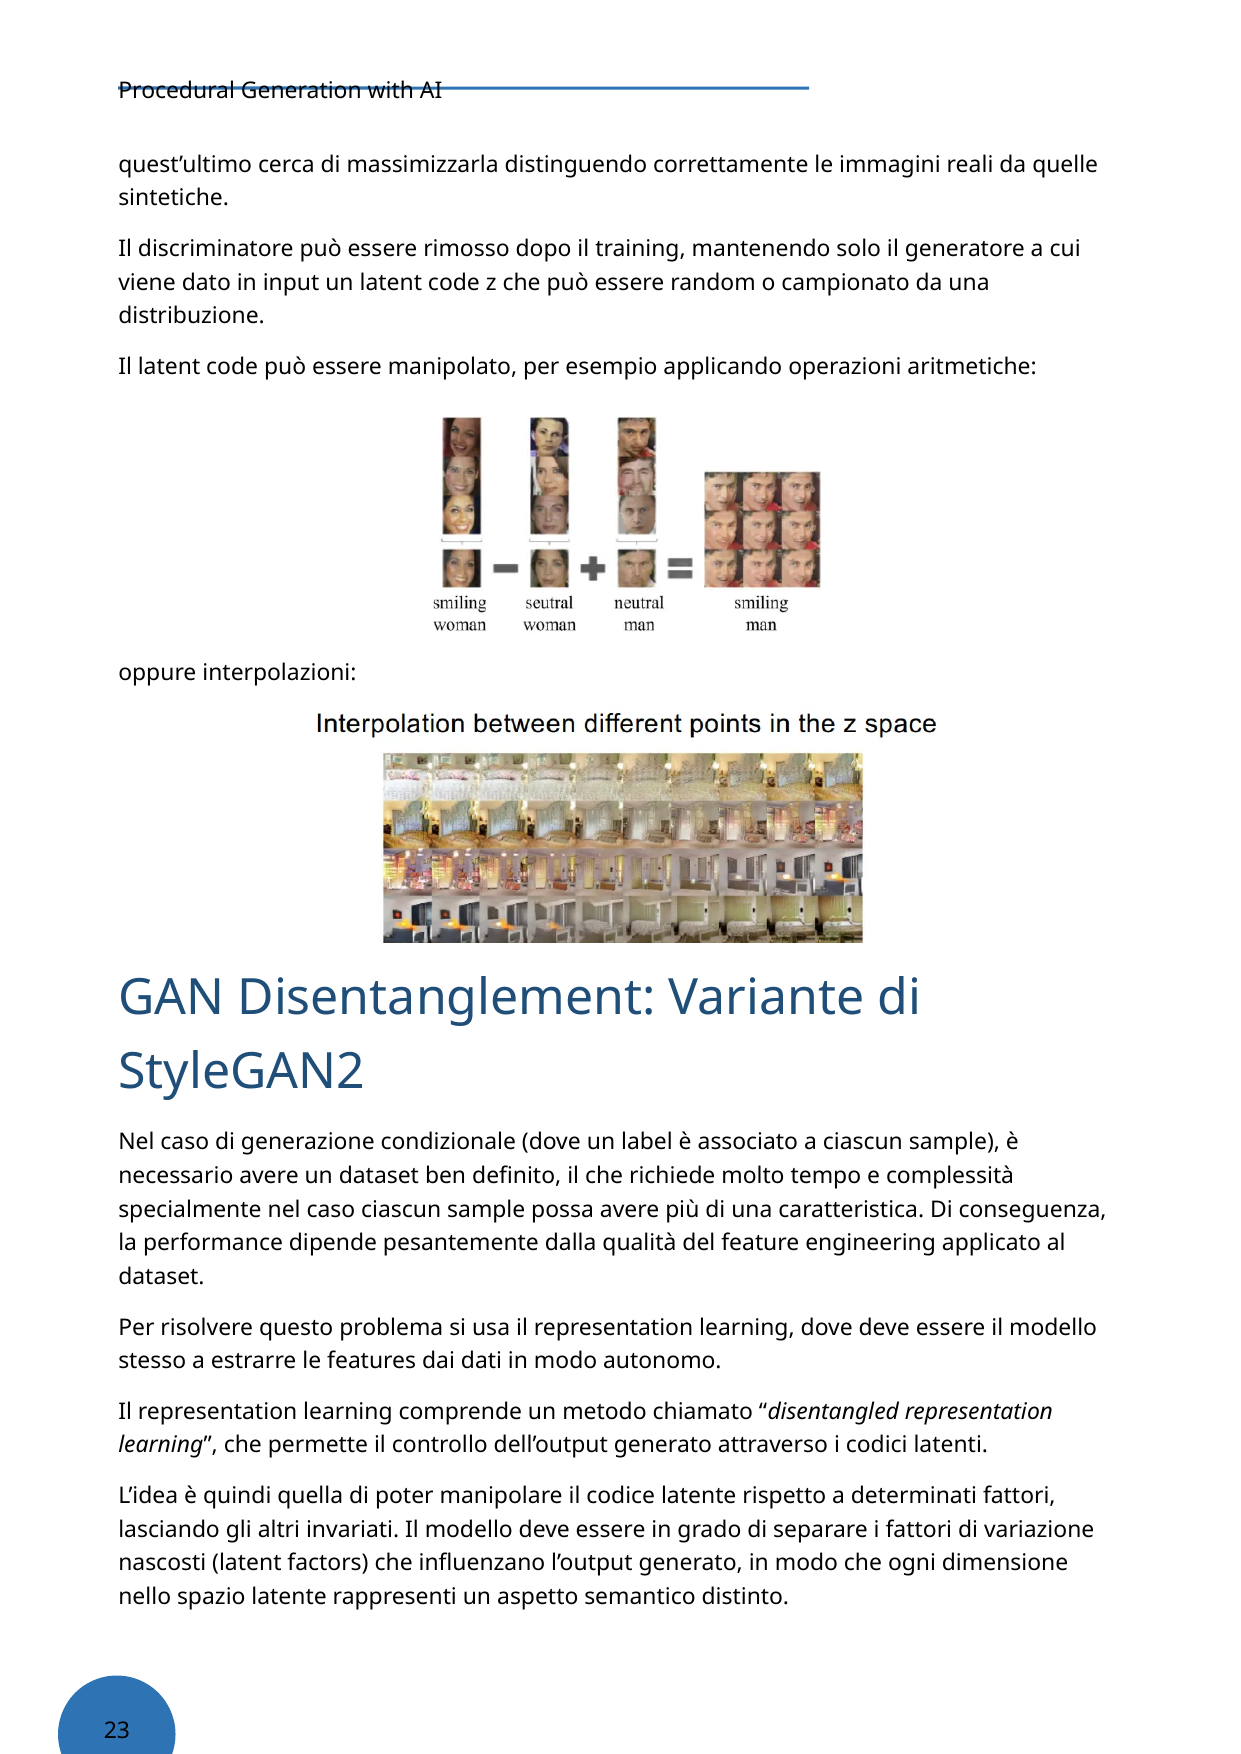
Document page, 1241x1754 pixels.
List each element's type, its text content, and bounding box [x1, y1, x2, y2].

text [118, 148, 1122, 213]
picture [418, 400, 822, 637]
text Il latent code può essere manipolato, per esempio applicando operazioni aritmetiche: [118, 350, 1122, 381]
text GAN Disentanglement: Variante di StyleGAN2 [118, 961, 1122, 1103]
text L’idea è quindi quella di poter manipolare il codice latente rispetto a determinati fattori, lasciando gli altri invariati. Il modello deve essere in grado di separare i fattori di variazione nascosti (latent factors) che influenzano l’output generato, in modo che ogni dimensione nello spazio latente rappresenti un aspetto semantico distinto. [118, 1479, 1122, 1611]
text Per risolvere questo problema si usa il representation learning, dove deve essere il modello stesso a estrarre le features dai dati in modo autonomo. [118, 1311, 1122, 1376]
picture [301, 706, 939, 943]
text Il discriminatore può essere rimosso dopo il training, mantenendo solo il generatore a cui viene dato in input un latent code z che può essere random o campionato da una distribuzione. [118, 232, 1122, 331]
text oppure interpolazioni: [118, 656, 1122, 687]
text Nel caso di generazione condizionale (dove un label è associato a ciascun sample), è necessario avere un dataset ben definito, il che richiede molto tempo e complessità specialmente nel caso ciascun sample possa avere più di una caratteristica. Di conseguenza, la performance dipende pesantemente dalla qualità del feature engineering applicato al dataset. [118, 1125, 1122, 1291]
text Il representation learning comprende un metodo chiamato “disentangled representation learning”, che permette il controllo dell’output generato attraverso i codici latenti. [118, 1395, 1122, 1460]
